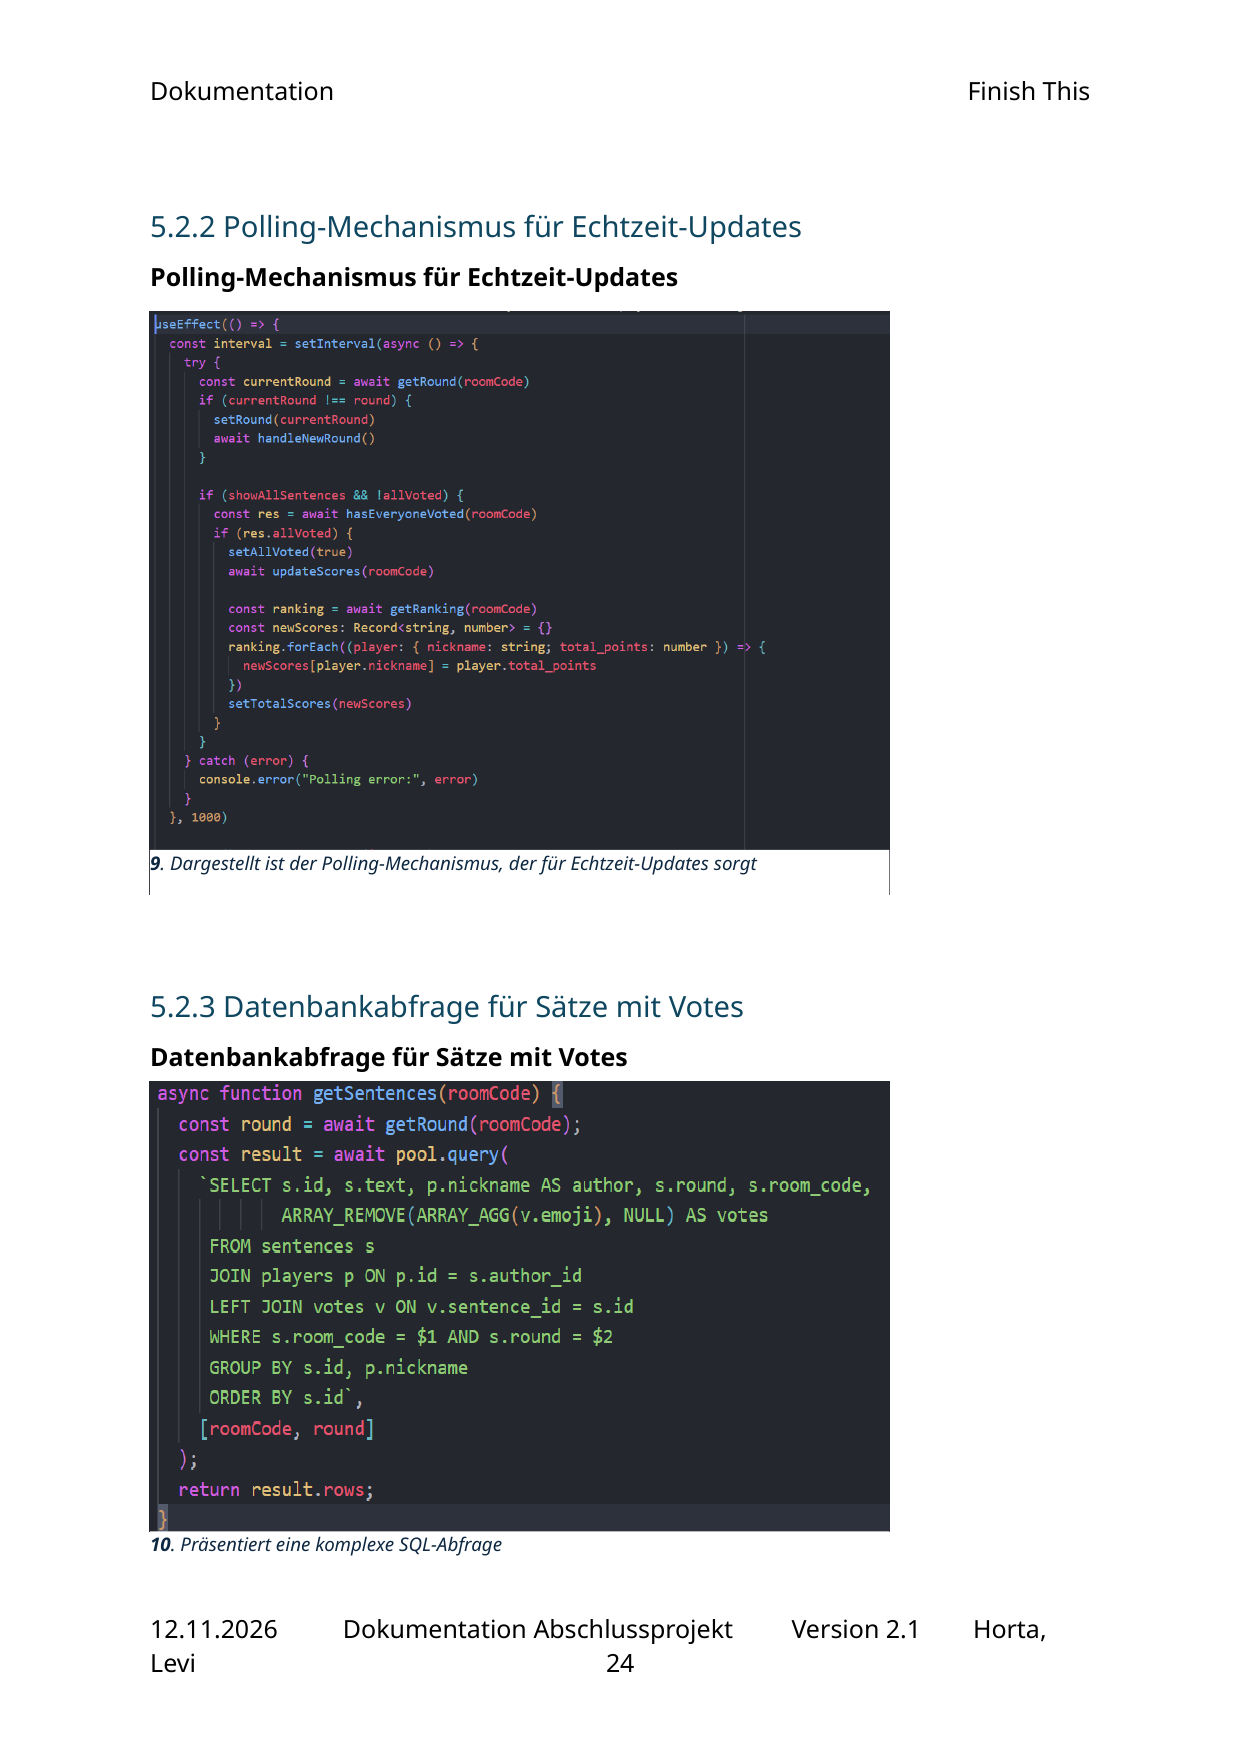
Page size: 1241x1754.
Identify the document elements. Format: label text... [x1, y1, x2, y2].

subtitle 5.2.3 Datenbankabfrage für Sätze mit Votes [150, 986, 1090, 1026]
subtitle 5.2.2 Polling-Mechanismus für Echtzeit-Updates [150, 206, 1090, 246]
picture [149, 1081, 890, 1531]
picture [149, 311, 890, 849]
text Polling-Mechanismus für Echtzeit-Updates [150, 260, 1090, 294]
text Datenbankabfrage für Sätze mit Votes [150, 1040, 1090, 1074]
